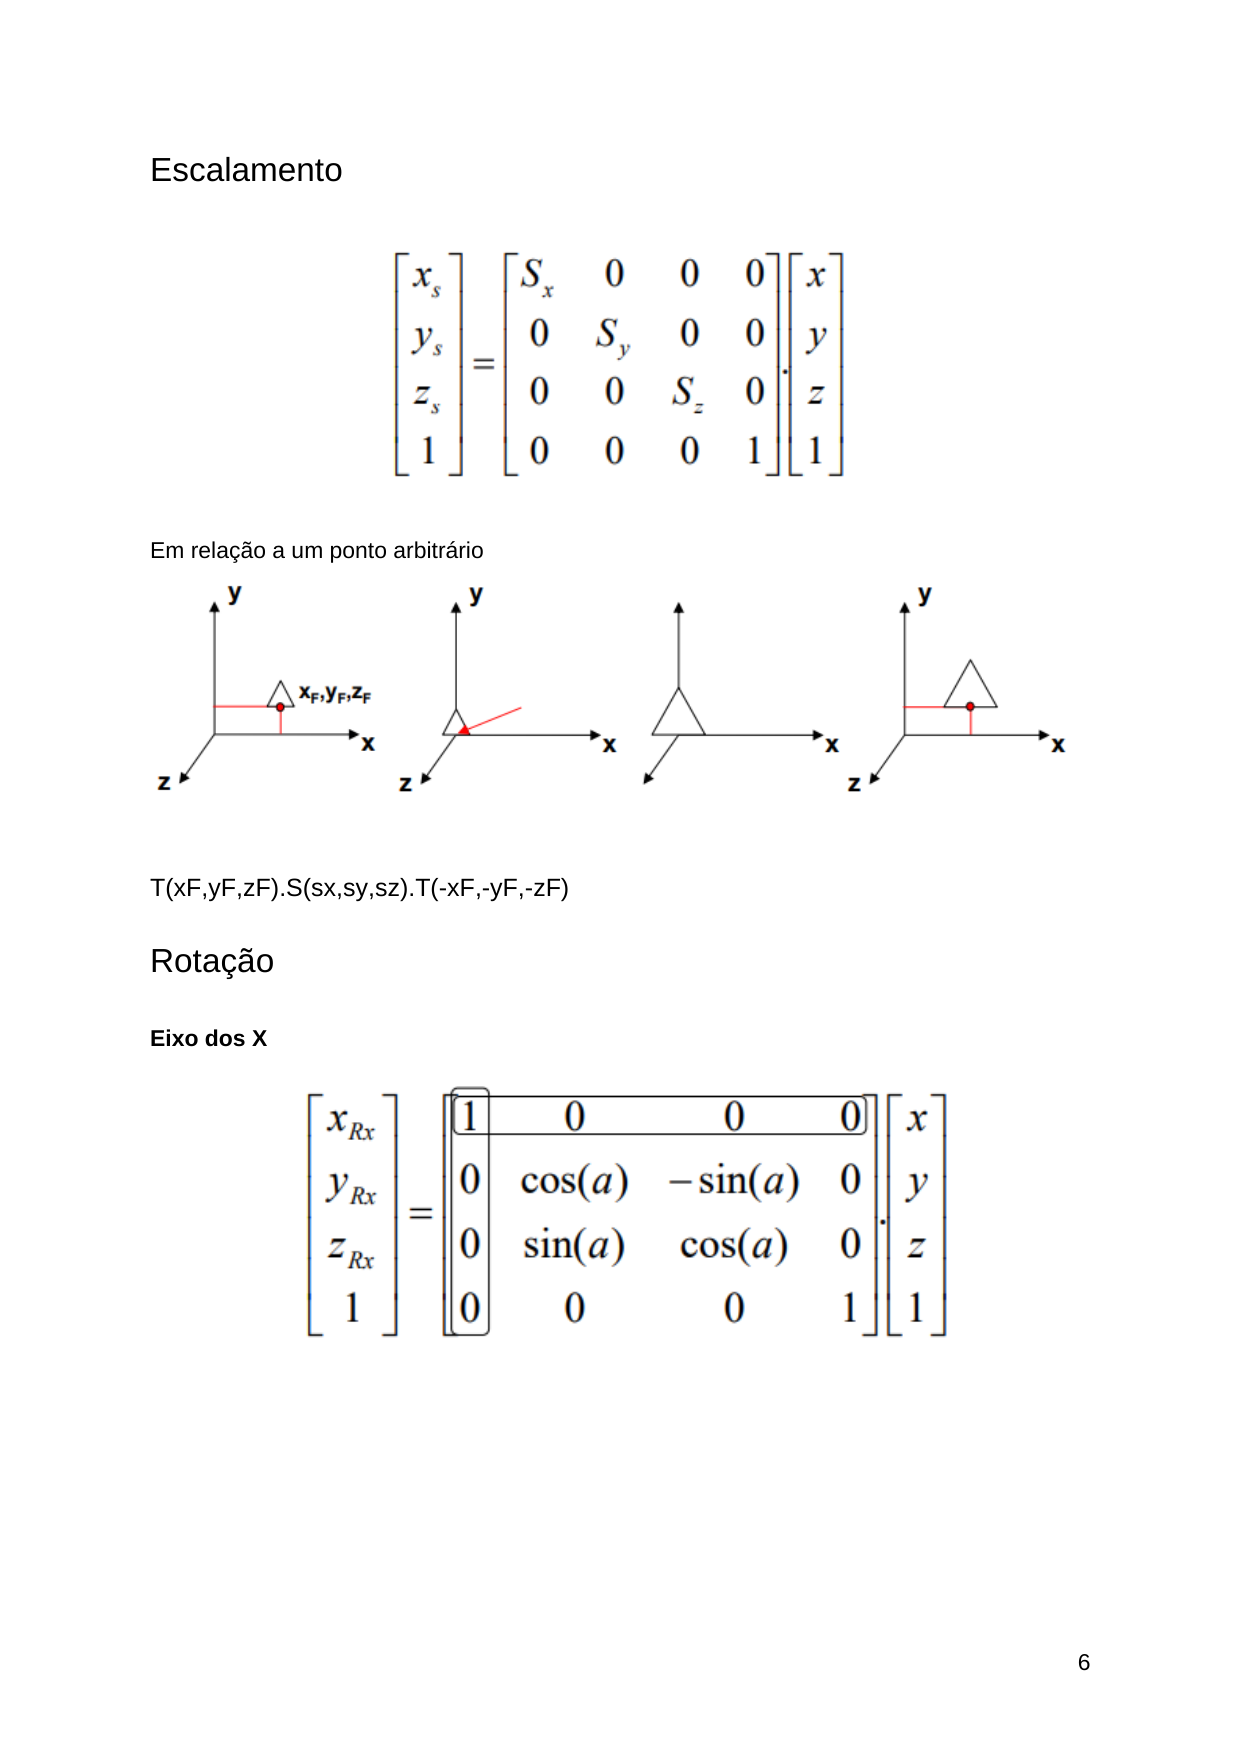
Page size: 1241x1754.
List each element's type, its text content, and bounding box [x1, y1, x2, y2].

subtitle Escalamento [150, 150, 1090, 188]
text Em relação a um ponto arbitrário [150, 537, 1090, 563]
text Eixo dos X [150, 1025, 1090, 1052]
picture [380, 236, 860, 503]
subtitle Rotação [150, 941, 1090, 980]
picture [285, 1085, 956, 1344]
text T(xF,yF,zF).S(sx,sy,sz).T(-xF,-yF,-zF) [150, 873, 1090, 901]
picture [150, 566, 1091, 809]
